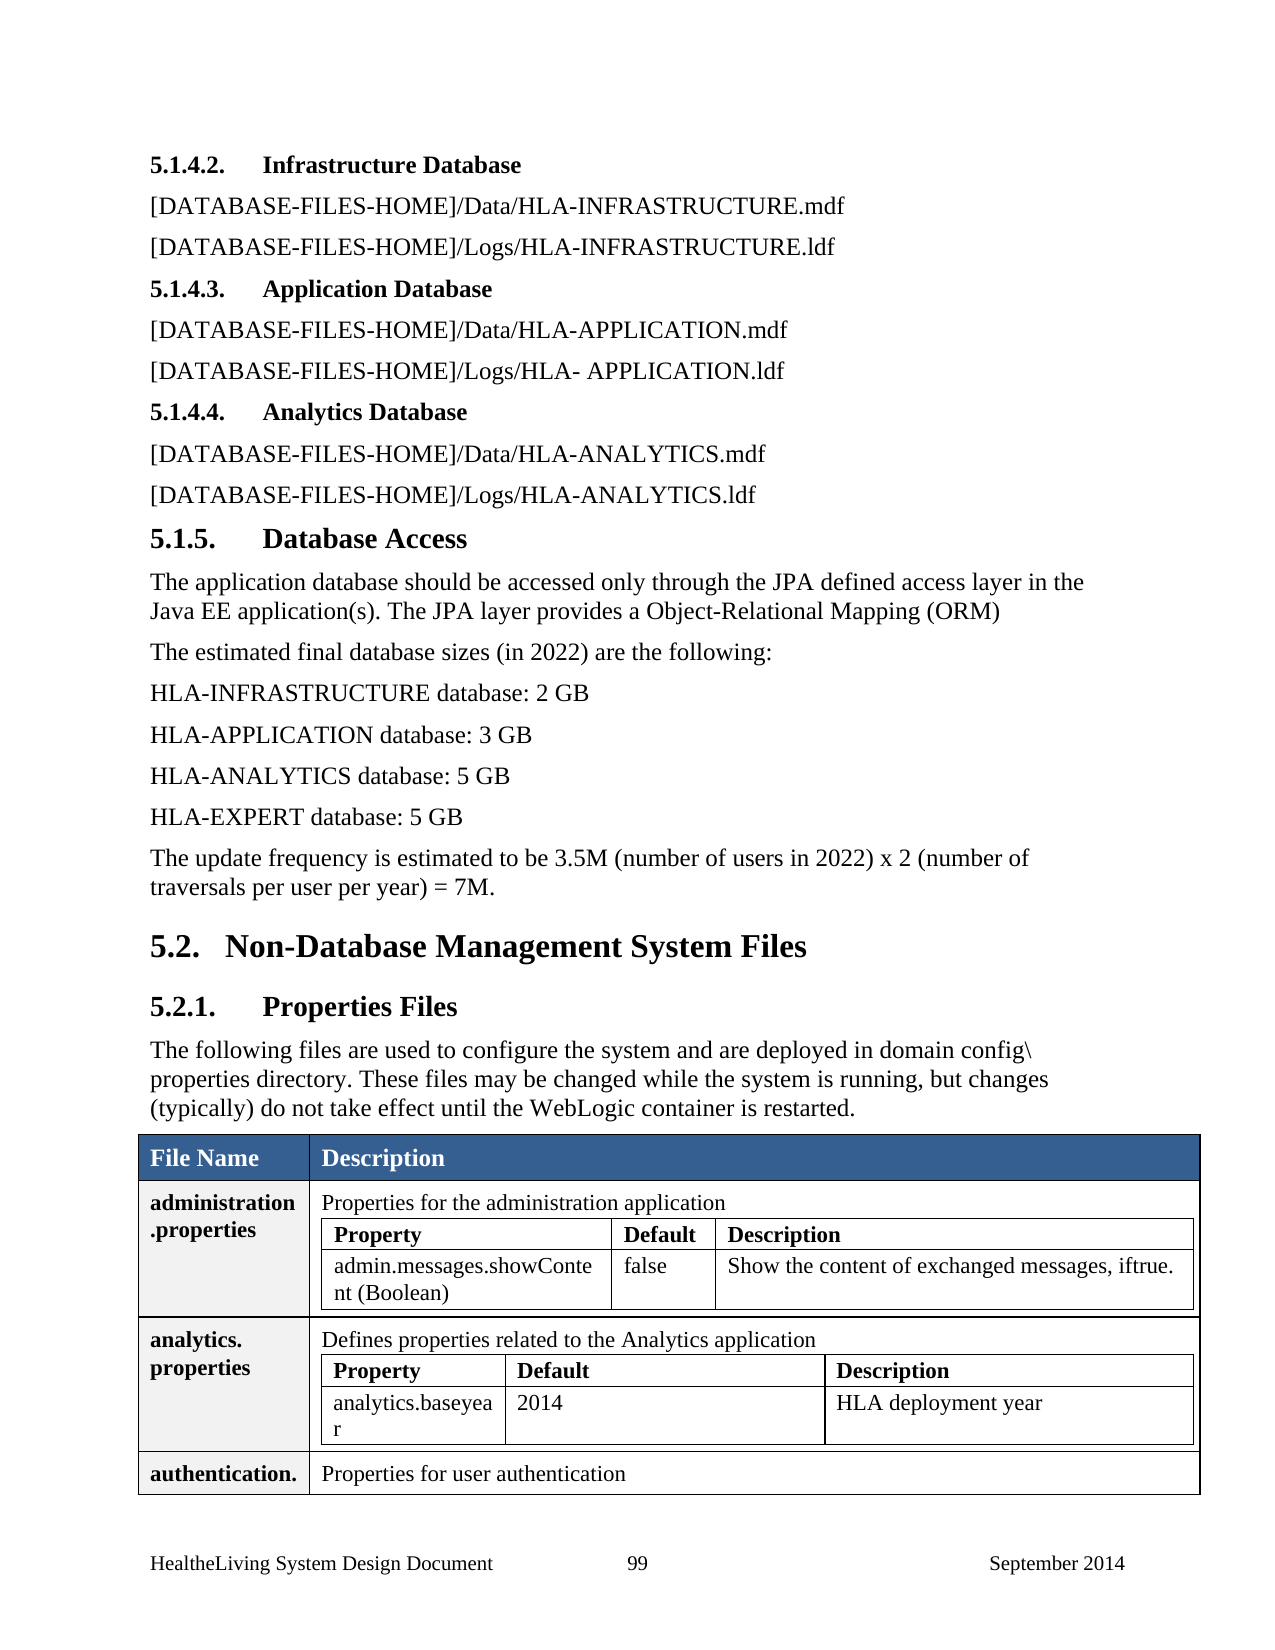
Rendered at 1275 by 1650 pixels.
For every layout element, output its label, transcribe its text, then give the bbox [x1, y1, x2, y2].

text [DATABASE-FILES-HOME]/Logs/HLA- APPLICATION.ldf [150, 356, 1125, 385]
subtitle Analytics Database [150, 397, 1125, 426]
text The estimated final database sizes (in 2022) are the following: [150, 637, 1125, 666]
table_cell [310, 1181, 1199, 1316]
text HLA-EXPERT database: 5 GB [150, 802, 1125, 831]
subtitle Properties Files [150, 989, 1125, 1023]
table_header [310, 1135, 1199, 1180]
text [DATABASE-FILES-HOME]/Data/HLA-ANALYTICS.mdf [150, 439, 1125, 467]
text The following files are used to configure the system and are deployed in domain config\properties directory. These files may be changed while the system is running, but changes (typically) do not take effect until the WebLogic container is restarted. [150, 1035, 1125, 1122]
text HLA-INFRASTRUCTURE database: 2 GB [150, 678, 1125, 707]
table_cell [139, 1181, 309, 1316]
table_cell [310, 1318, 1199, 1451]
text [DATABASE-FILES-HOME]/Logs/HLA-INFRASTRUCTURE.ldf [150, 232, 1125, 261]
text The application database should be accessed only through the JPA defined access layer in the Java EE application(s). The JPA layer provides a Object-Relational Mapping (ORM) [150, 567, 1125, 625]
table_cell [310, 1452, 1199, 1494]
subtitle Infrastructure Database [150, 150, 1125, 179]
text [DATABASE-FILES-HOME]/Data/HLA-INFRASTRUCTURE.mdf [150, 191, 1125, 220]
text HLA-APPLICATION database: 3 GB [150, 720, 1125, 748]
subtitle Application Database [150, 274, 1125, 302]
subtitle Database Access [150, 521, 1125, 555]
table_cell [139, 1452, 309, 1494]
text [DATABASE-FILES-HOME]/Logs/HLA-ANALYTICS.ldf [150, 480, 1125, 509]
text HLA-ANALYTICS database: 5 GB [150, 761, 1125, 790]
subtitle Non-Database Management System Files [150, 926, 1125, 964]
text [DATABASE-FILES-HOME]/Data/HLA-APPLICATION.mdf [150, 315, 1125, 344]
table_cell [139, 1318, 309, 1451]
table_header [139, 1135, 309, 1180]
text The update frequency is estimated to be 3.5M (number of users in 2022) x 2 (number of traversals per user per year) = 7M. [150, 843, 1125, 901]
